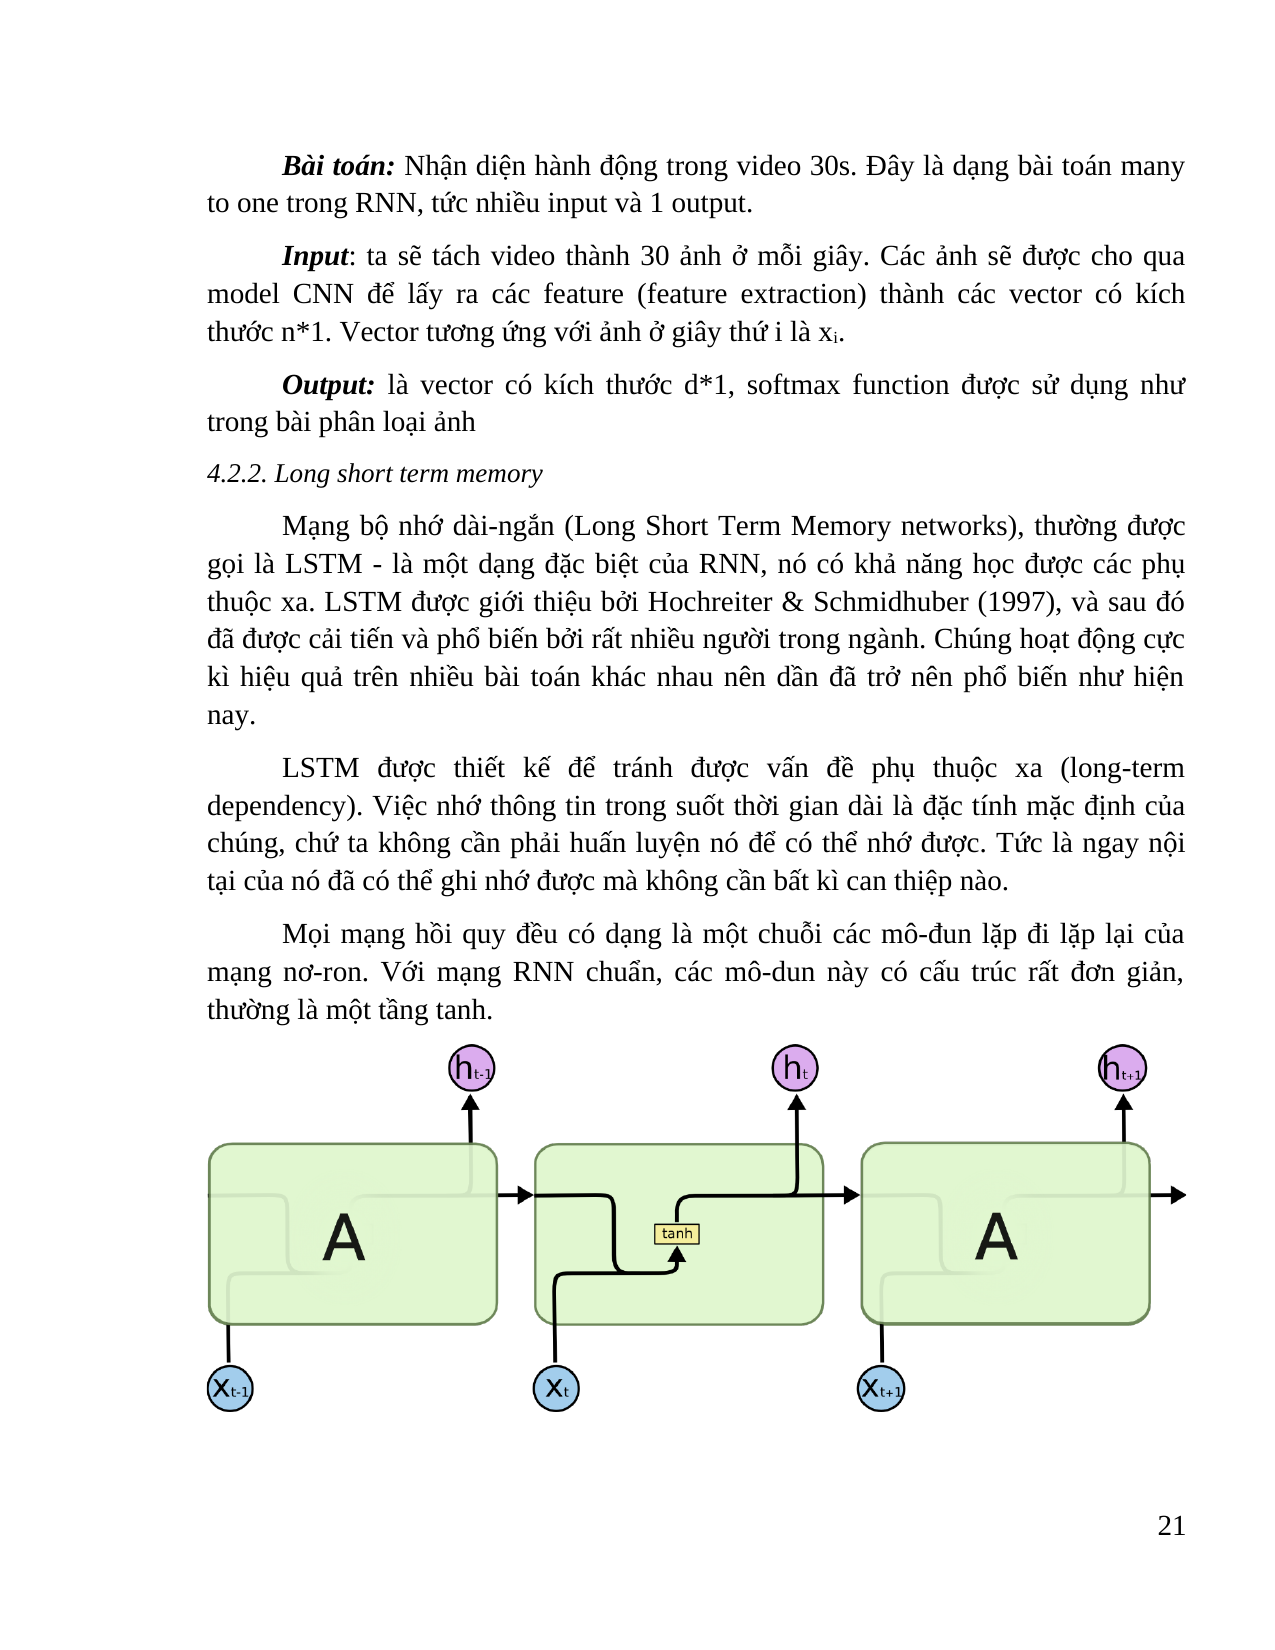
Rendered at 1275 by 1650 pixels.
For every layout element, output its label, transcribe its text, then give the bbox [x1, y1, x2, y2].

text LSTM được thiết kế để tránh được vấn đề phụ thuộc xa (long-term dependency). Việc nhớ thông tin trong suốt thời gian dài là đặc tính mặc định của chúng, chứ ta không cần phải huấn luyện nó để có thể nhớ được. Tức là ngay nội tại của nó đã có thể ghi nhớ được mà không cần bất kì can thiệp nào. [207, 750, 1186, 897]
picture [206, 1044, 1187, 1412]
text Input: ta sẽ tách video thành 30 ảnh ở mỗi giây. Các ảnh sẽ được cho qua model CNN để lấy ra các feature (feature extraction) thành các vector có kích thước n*1. Vector tương ứng với ảnh ở giây thứ i là xi. [207, 238, 1186, 347]
text ​ Output: là vector có kích thước d*1, softmax function được sử dụng như trong bài phân loại ảnh [207, 367, 1186, 438]
subtitle 4.2.2. Long short term memory [207, 457, 1186, 488]
text Mạng bộ nhớ dài-ngắn (Long Short Term Memory networks), thường được gọi là LSTM - là một dạng đặc biệt của RNN, nó có khả năng học được các phụ thuộc xa. LSTM được giới thiệu bởi Hochreiter & Schmidhuber (1997), và sau đó đã được cải tiến và phổ biến bởi rất nhiều người trong ngành. Chúng hoạt động cực kì hiệu quả trên nhiều bài toán khác nhau nên dần đã trở nên phổ biến như hiện nay. [207, 508, 1186, 731]
text Bài toán: Nhận diện hành động trong video 30s. Đây là dạng bài toán many to one trong RNN, tức nhiều input và 1 output. [207, 148, 1186, 219]
text Mọi mạng hồi quy đều có dạng là một chuỗi các mô-đun lặp đi lặp lại của mạng nơ-ron. Với mạng RNN chuẩn, các mô-dun này có cấu trúc rất đơn giản, thường là một tầng tanh. [207, 916, 1186, 1025]
